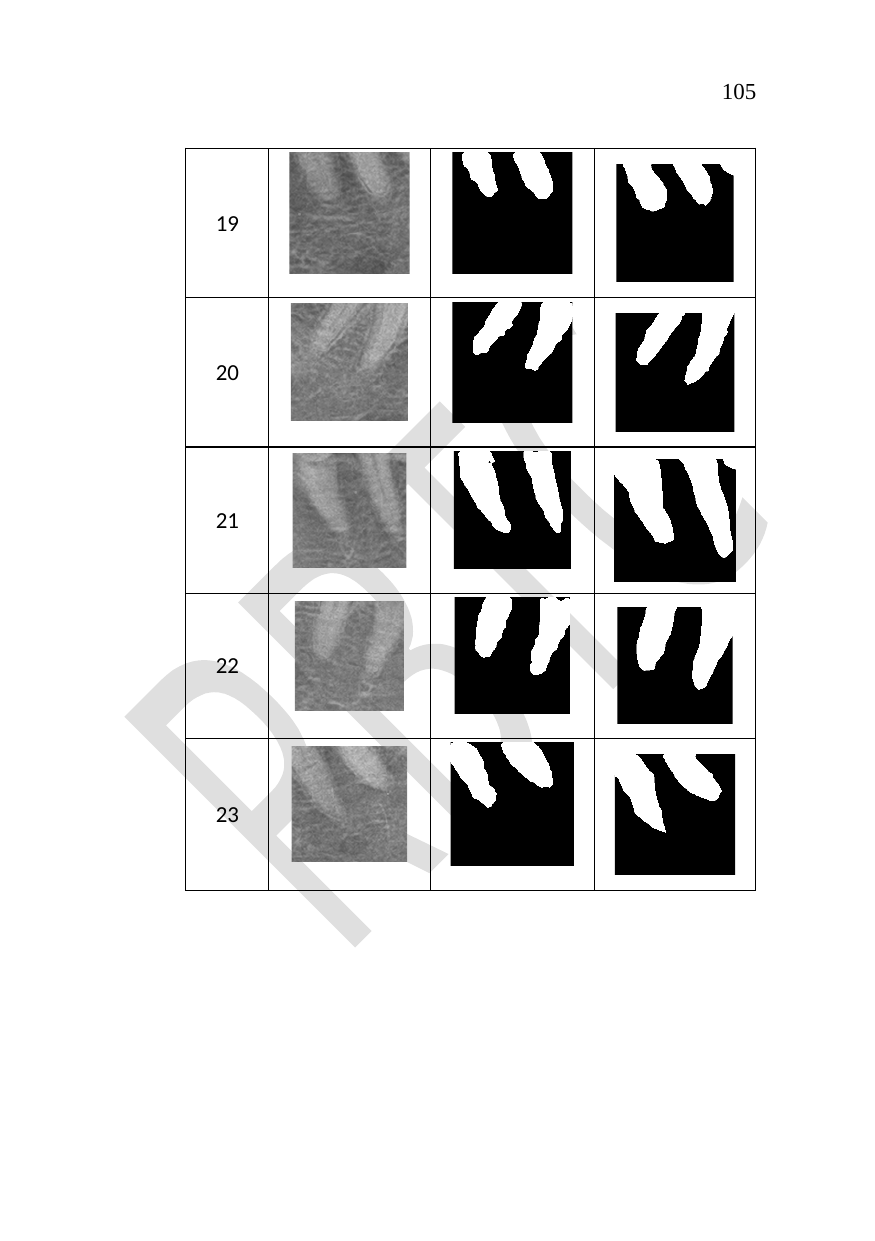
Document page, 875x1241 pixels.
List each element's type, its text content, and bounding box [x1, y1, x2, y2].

table_cell [431, 448, 594, 593]
picture [289, 152, 410, 274]
picture [453, 451, 571, 569]
picture [450, 742, 574, 866]
table_cell [595, 594, 755, 737]
table_cell [595, 149, 755, 297]
picture [616, 164, 734, 282]
table_cell [595, 448, 755, 593]
picture [452, 302, 573, 423]
picture [294, 601, 404, 711]
picture [291, 746, 408, 862]
table_cell [269, 739, 430, 890]
picture [290, 303, 408, 421]
table_cell 22 [186, 594, 268, 737]
table_cell [269, 448, 430, 593]
table_cell 23 [186, 739, 268, 890]
picture [454, 597, 570, 714]
picture [615, 313, 735, 432]
table_cell [595, 298, 755, 446]
picture [292, 453, 407, 568]
table_cell 20 [186, 298, 268, 446]
table_cell 19 [186, 149, 268, 297]
table_cell 21 [186, 448, 268, 593]
picture [452, 152, 573, 274]
picture [614, 459, 736, 582]
table_cell [269, 594, 430, 737]
picture [614, 754, 736, 875]
table_cell [595, 739, 755, 890]
table_cell [431, 298, 594, 446]
table_cell [431, 739, 594, 890]
table_cell [269, 298, 430, 446]
table_cell [431, 149, 594, 297]
picture [617, 607, 733, 724]
table_cell [269, 149, 430, 297]
table_cell [431, 594, 594, 737]
